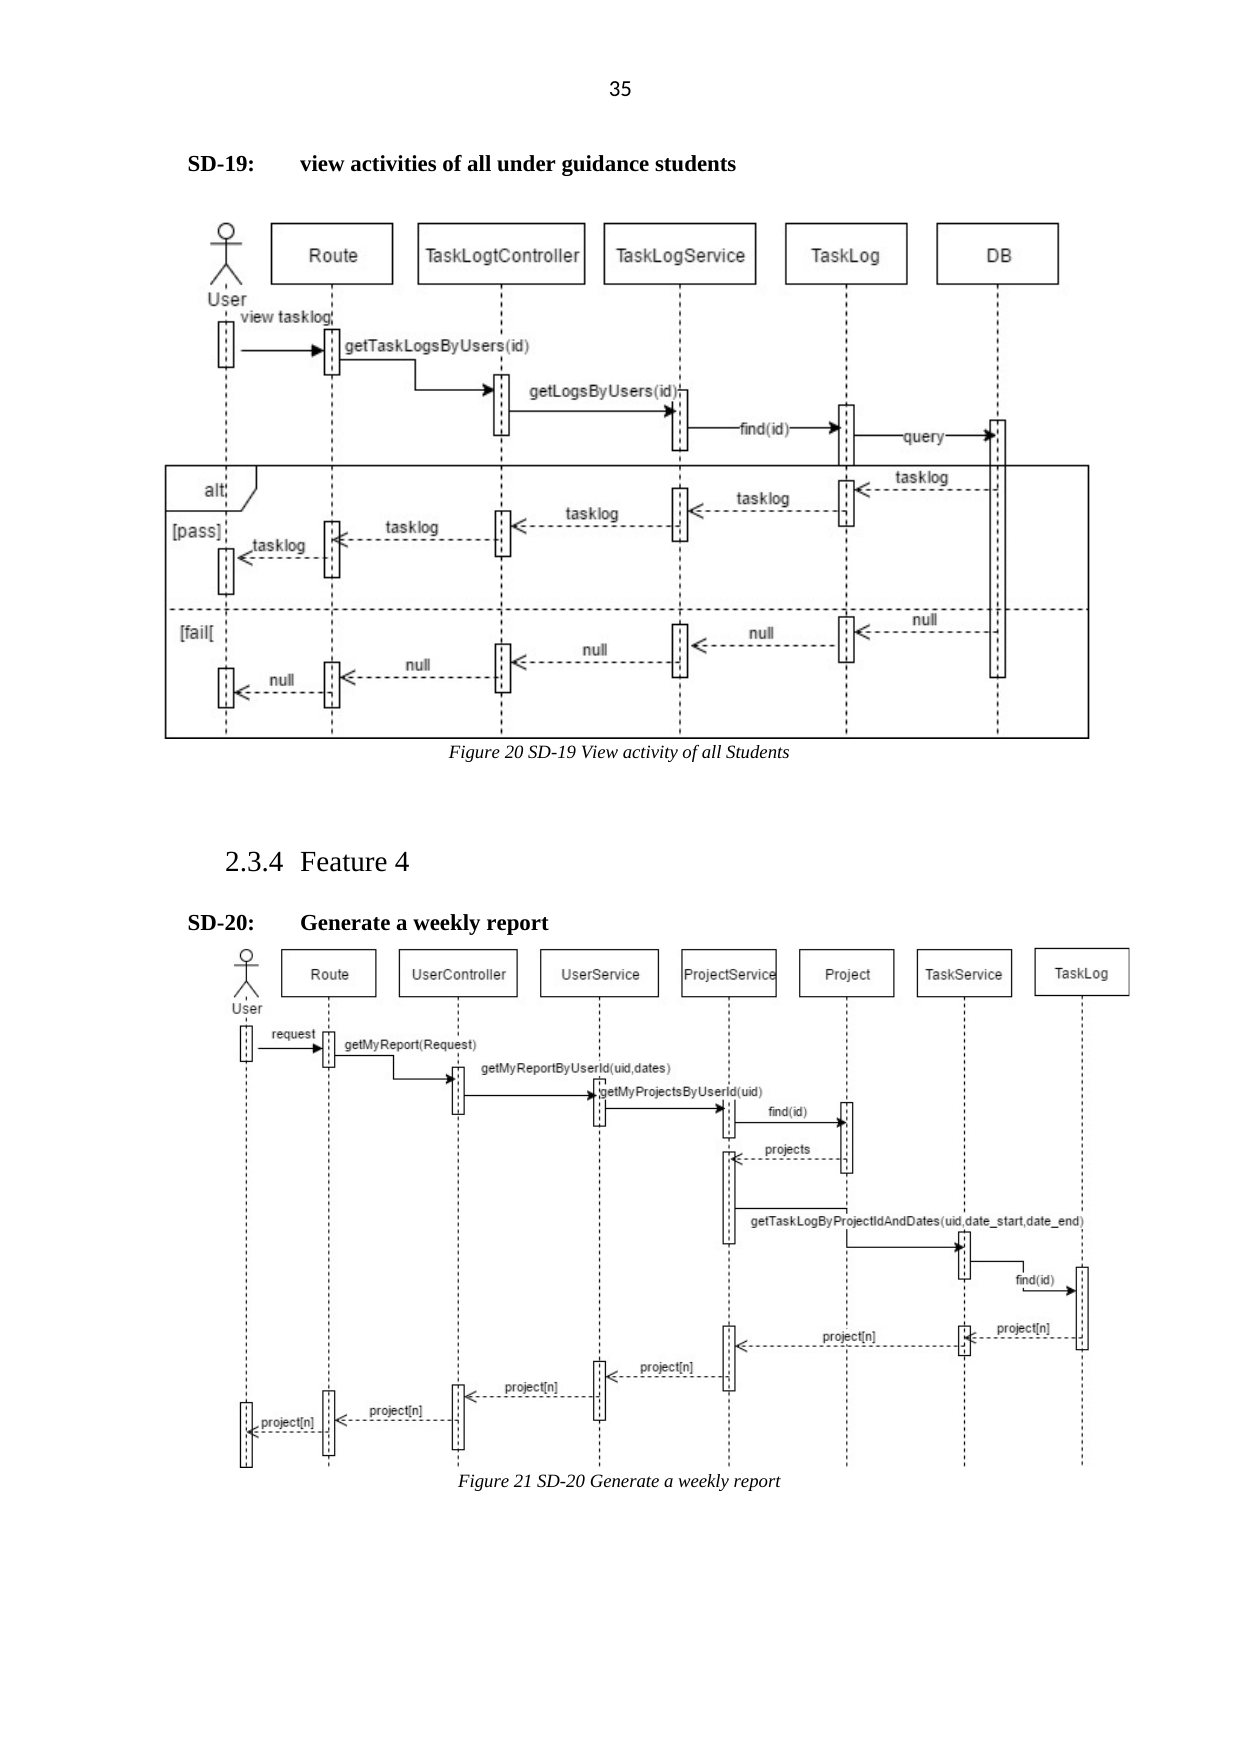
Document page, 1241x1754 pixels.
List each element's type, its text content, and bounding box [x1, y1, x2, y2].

text Figure 21 SD-20 Generate a weekly report [150, 1470, 1090, 1492]
picture [150, 206, 1091, 739]
list Generate a weekly report [187, 909, 1090, 936]
subtitle 2.3.4 Feature 4 [150, 844, 1090, 878]
text Figure 20 SD-19 View activity of all Students [150, 741, 1090, 763]
picture [187, 937, 1130, 1468]
list view activities of all under guidance students [187, 150, 1090, 176]
